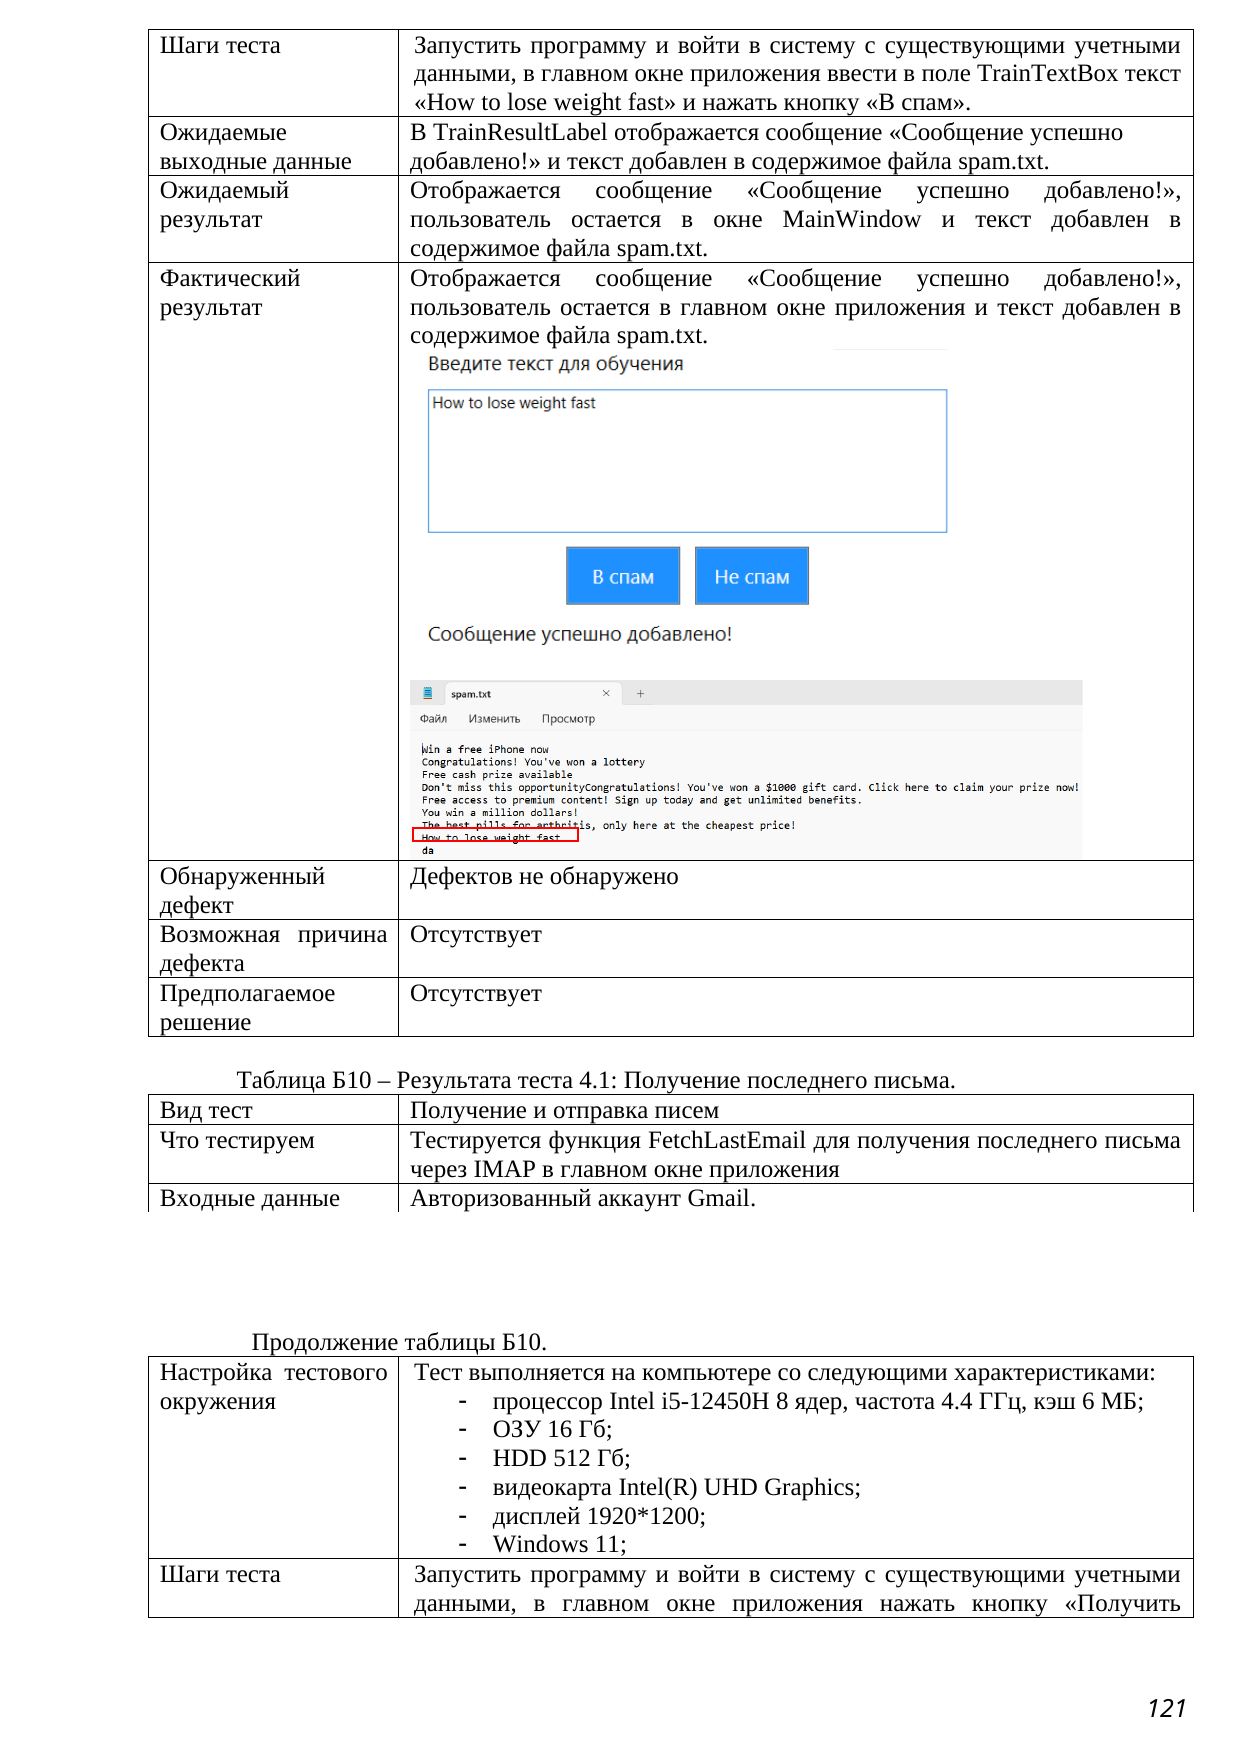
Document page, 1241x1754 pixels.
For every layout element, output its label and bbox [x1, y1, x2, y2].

picture [410, 349, 1083, 860]
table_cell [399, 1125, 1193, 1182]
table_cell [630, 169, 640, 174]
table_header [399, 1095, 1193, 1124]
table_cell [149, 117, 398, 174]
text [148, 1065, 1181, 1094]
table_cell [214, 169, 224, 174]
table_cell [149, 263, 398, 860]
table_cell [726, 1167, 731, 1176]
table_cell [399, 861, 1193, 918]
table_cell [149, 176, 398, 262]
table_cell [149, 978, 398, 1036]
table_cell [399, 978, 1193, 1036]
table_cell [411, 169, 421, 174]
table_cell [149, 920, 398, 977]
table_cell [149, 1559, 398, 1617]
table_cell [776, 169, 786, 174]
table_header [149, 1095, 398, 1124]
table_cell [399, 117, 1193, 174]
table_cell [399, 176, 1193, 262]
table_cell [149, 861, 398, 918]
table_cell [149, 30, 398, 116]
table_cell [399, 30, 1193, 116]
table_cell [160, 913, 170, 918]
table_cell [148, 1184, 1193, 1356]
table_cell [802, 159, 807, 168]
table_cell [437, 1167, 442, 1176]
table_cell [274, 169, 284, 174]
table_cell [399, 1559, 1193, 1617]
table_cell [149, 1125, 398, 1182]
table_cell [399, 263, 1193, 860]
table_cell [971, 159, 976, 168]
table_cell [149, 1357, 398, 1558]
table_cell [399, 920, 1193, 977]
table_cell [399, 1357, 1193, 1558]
